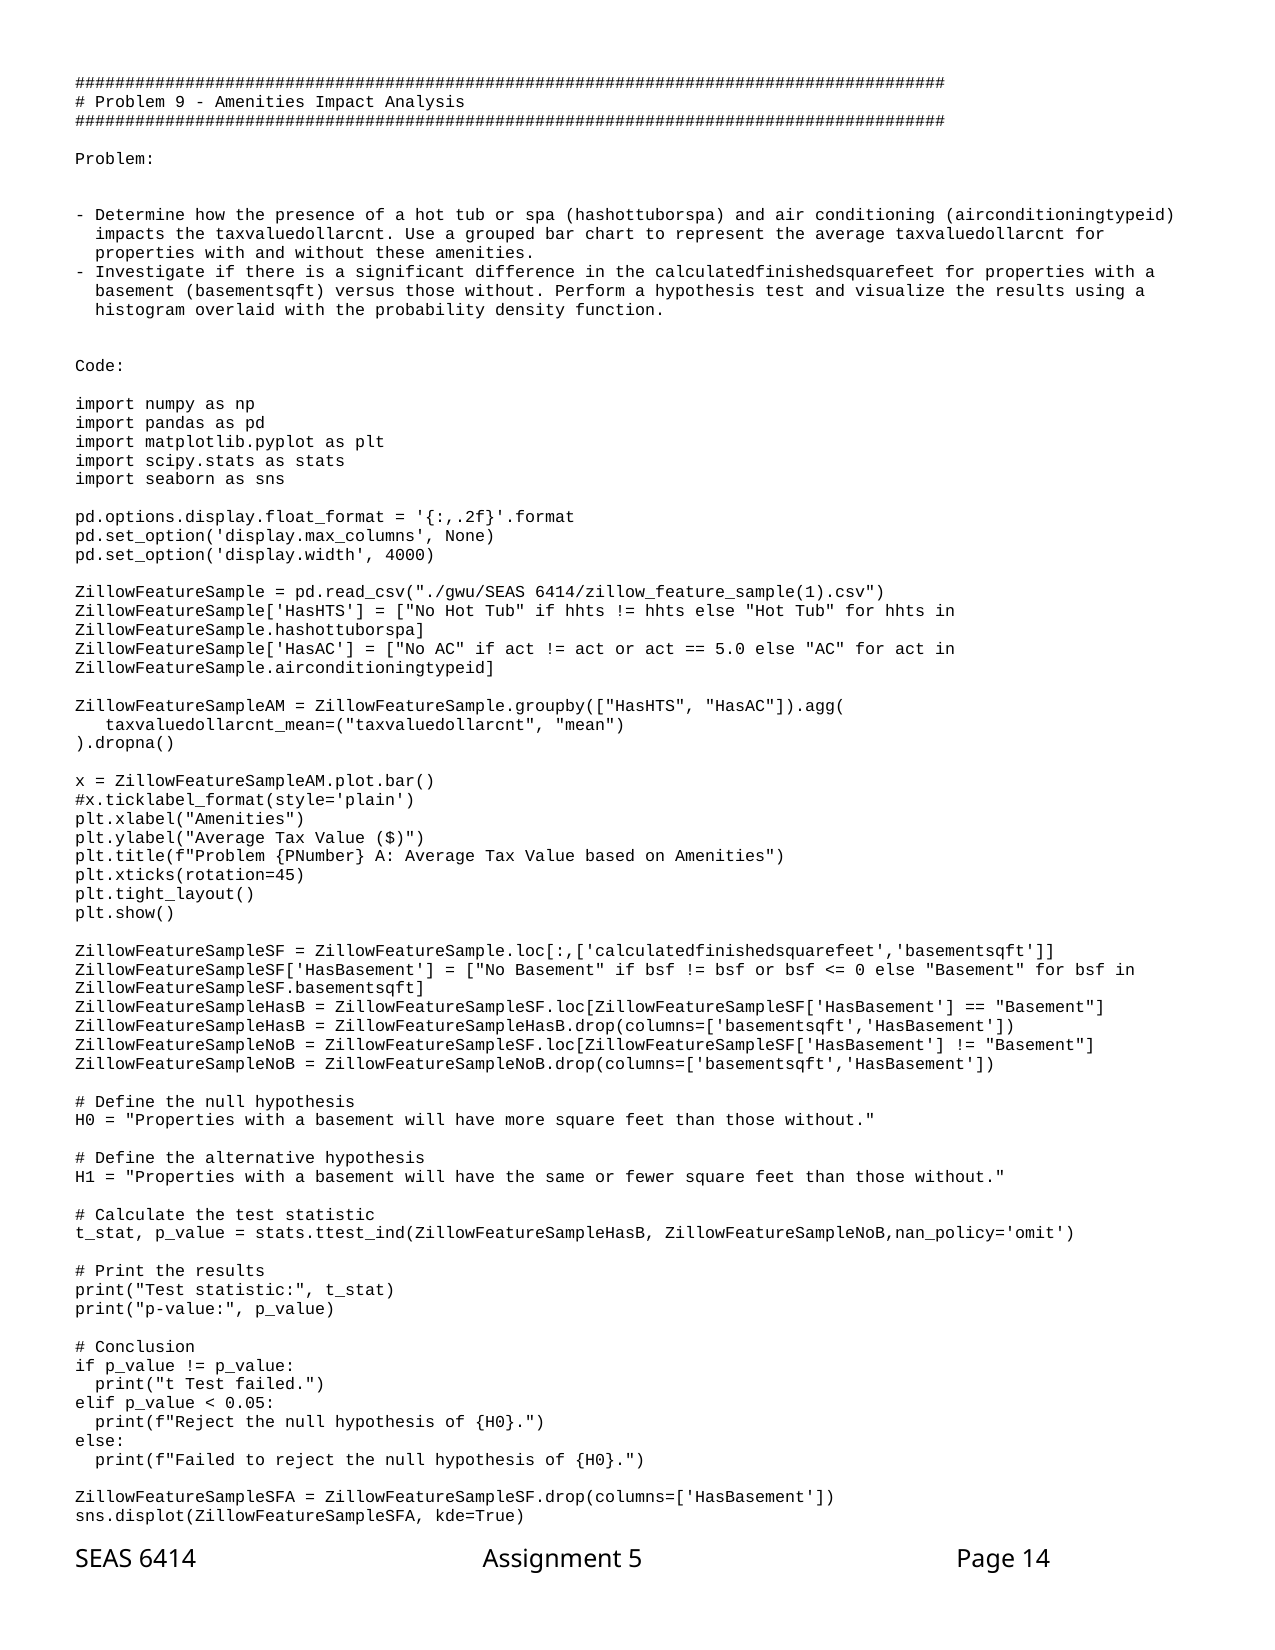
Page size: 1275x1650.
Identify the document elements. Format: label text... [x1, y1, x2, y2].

text basement (basementsqft) versus those without. Perform a hypothesis test and visualize the results using a [75, 282, 1200, 301]
text ZillowFeatureSample['HasAC'] = ["No AC" if act != act or act == 5.0 else "AC" for act in ZillowFeatureSample.airconditioningtypeid] [75, 641, 1200, 678]
text ####################################################################################### [75, 75, 1200, 94]
text # Define the null hypothesis [75, 1093, 1200, 1112]
text if p_value != p_value: [75, 1357, 1200, 1376]
text print("Test statistic:", t_stat) [75, 1282, 1200, 1301]
text import scipy.stats as stats [75, 452, 1200, 471]
text pd.set_option('display.max_columns', None) [75, 527, 1200, 546]
text import numpy as np [75, 396, 1200, 414]
text Code: [75, 358, 1200, 377]
text import pandas as pd [75, 414, 1200, 433]
text plt.xlabel("Amenities") [75, 810, 1200, 829]
text sns.displot(ZillowFeatureSampleSFA, kde=True) [75, 1508, 1200, 1527]
text ).dropna() [75, 735, 1200, 754]
text taxvaluedollarcnt_mean=("taxvaluedollarcnt", "mean") [75, 716, 1200, 735]
text # Conclusion [75, 1338, 1200, 1357]
text plt.xticks(rotation=45) [75, 867, 1200, 886]
text ZillowFeatureSampleAM = ZillowFeatureSample.groupby(["HasHTS", "HasAC"]).agg( [75, 697, 1200, 716]
text H1 = "Properties with a basement will have the same or fewer square feet than those without." [75, 1168, 1200, 1187]
text ZillowFeatureSampleHasB = ZillowFeatureSampleSF.loc[ZillowFeatureSampleSF['HasBasement'] == "Basement"] [75, 999, 1200, 1018]
text plt.ylabel("Average Tax Value ($)") [75, 829, 1200, 848]
text # Print the results [75, 1263, 1200, 1282]
text - Determine how the presence of a hot tub or spa (hashottuborspa) and air conditioning (airconditioningtypeid) [75, 207, 1200, 226]
text ZillowFeatureSampleNoB = ZillowFeatureSampleSF.loc[ZillowFeatureSampleSF['HasBasement'] != "Basement"] [75, 1037, 1200, 1055]
text H0 = "Properties with a basement will have more square feet than those without." [75, 1112, 1200, 1131]
text #x.ticklabel_format(style='plain') [75, 791, 1200, 810]
text # Define the alternative hypothesis [75, 1150, 1200, 1168]
text ZillowFeatureSampleNoB = ZillowFeatureSampleNoB.drop(columns=['basementsqft','HasBasement']) [75, 1055, 1200, 1074]
text impacts the taxvaluedollarcnt. Use a grouped bar chart to represent the average taxvaluedollarcnt for [75, 226, 1200, 245]
text properties with and without these amenities. [75, 245, 1200, 263]
text else: [75, 1432, 1200, 1451]
text print("t Test failed.") [75, 1376, 1200, 1395]
text pd.set_option('display.width', 4000) [75, 546, 1200, 565]
text # Calculate the test statistic [75, 1206, 1200, 1225]
text print("p-value:", p_value) [75, 1301, 1200, 1319]
text pd.options.display.float_format = '{:,.2f}'.format [75, 509, 1200, 527]
text ZillowFeatureSampleHasB = ZillowFeatureSampleHasB.drop(columns=['basementsqft','HasBasement']) [75, 1018, 1200, 1037]
text ZillowFeatureSample = pd.read_csv("./gwu/SEAS 6414/zillow_feature_sample(1).csv") [75, 584, 1200, 603]
text histogram overlaid with the probability density function. [75, 301, 1200, 320]
text plt.title(f"Problem {PNumber} A: Average Tax Value based on Amenities") [75, 848, 1200, 867]
text import matplotlib.pyplot as plt [75, 433, 1200, 452]
text plt.tight_layout() [75, 886, 1200, 904]
text print(f"Reject the null hypothesis of {H0}.") [75, 1414, 1200, 1432]
text x = ZillowFeatureSampleAM.plot.bar() [75, 773, 1200, 791]
text t_stat, p_value = stats.ttest_ind(ZillowFeatureSampleHasB, ZillowFeatureSampleNoB,nan_policy='omit') [75, 1225, 1200, 1244]
text ZillowFeatureSampleSFA = ZillowFeatureSampleSF.drop(columns=['HasBasement']) [75, 1489, 1200, 1508]
text Problem: [75, 150, 1200, 169]
text ####################################################################################### [75, 113, 1200, 132]
text elif p_value < 0.05: [75, 1395, 1200, 1414]
text import seaborn as sns [75, 471, 1200, 490]
text - Investigate if there is a significant difference in the calculatedfinishedsquarefeet for properties with a [75, 263, 1200, 282]
text ZillowFeatureSampleSF['HasBasement'] = ["No Basement" if bsf != bsf or bsf <= 0 else "Basement" for bsf in ZillowFeatureSampleSF.basementsqft] [75, 961, 1200, 999]
text plt.show() [75, 904, 1200, 923]
text ZillowFeatureSampleSF = ZillowFeatureSample.loc[:,['calculatedfinishedsquarefeet','basementsqft']] [75, 942, 1200, 961]
text ZillowFeatureSample['HasHTS'] = ["No Hot Tub" if hhts != hhts else "Hot Tub" for hhts in ZillowFeatureSample.hashottuborspa] [75, 603, 1200, 641]
text print(f"Failed to reject the null hypothesis of {H0}.") [75, 1451, 1200, 1470]
text # Problem 9 - Amenities Impact Analysis [75, 94, 1200, 113]
